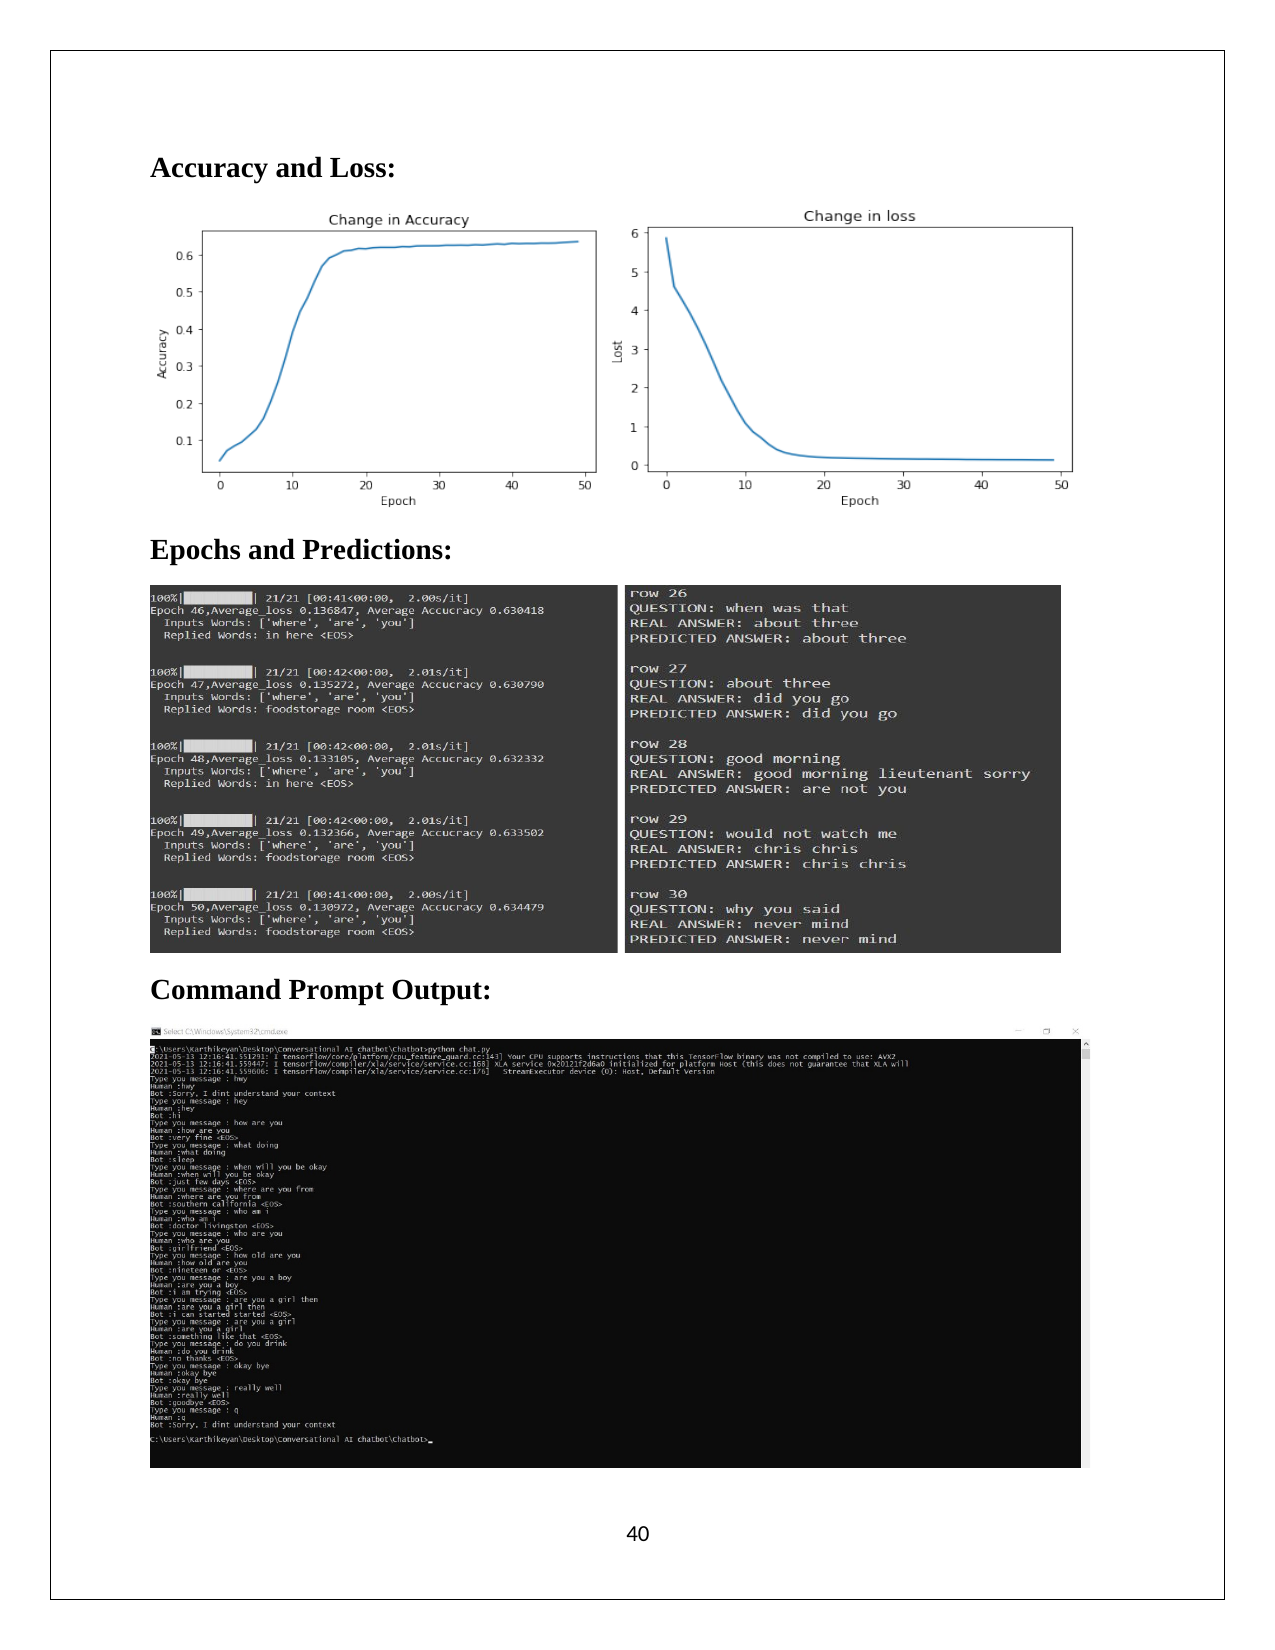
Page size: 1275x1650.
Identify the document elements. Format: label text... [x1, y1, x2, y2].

text Epochs and Predictions: [150, 532, 1125, 566]
text Command Prompt Output: [150, 972, 1125, 1005]
text Accuracy and Loss: [150, 150, 1125, 183]
picture [150, 1024, 1091, 1468]
picture [624, 585, 1061, 953]
picture [150, 585, 618, 953]
picture [150, 202, 1080, 514]
